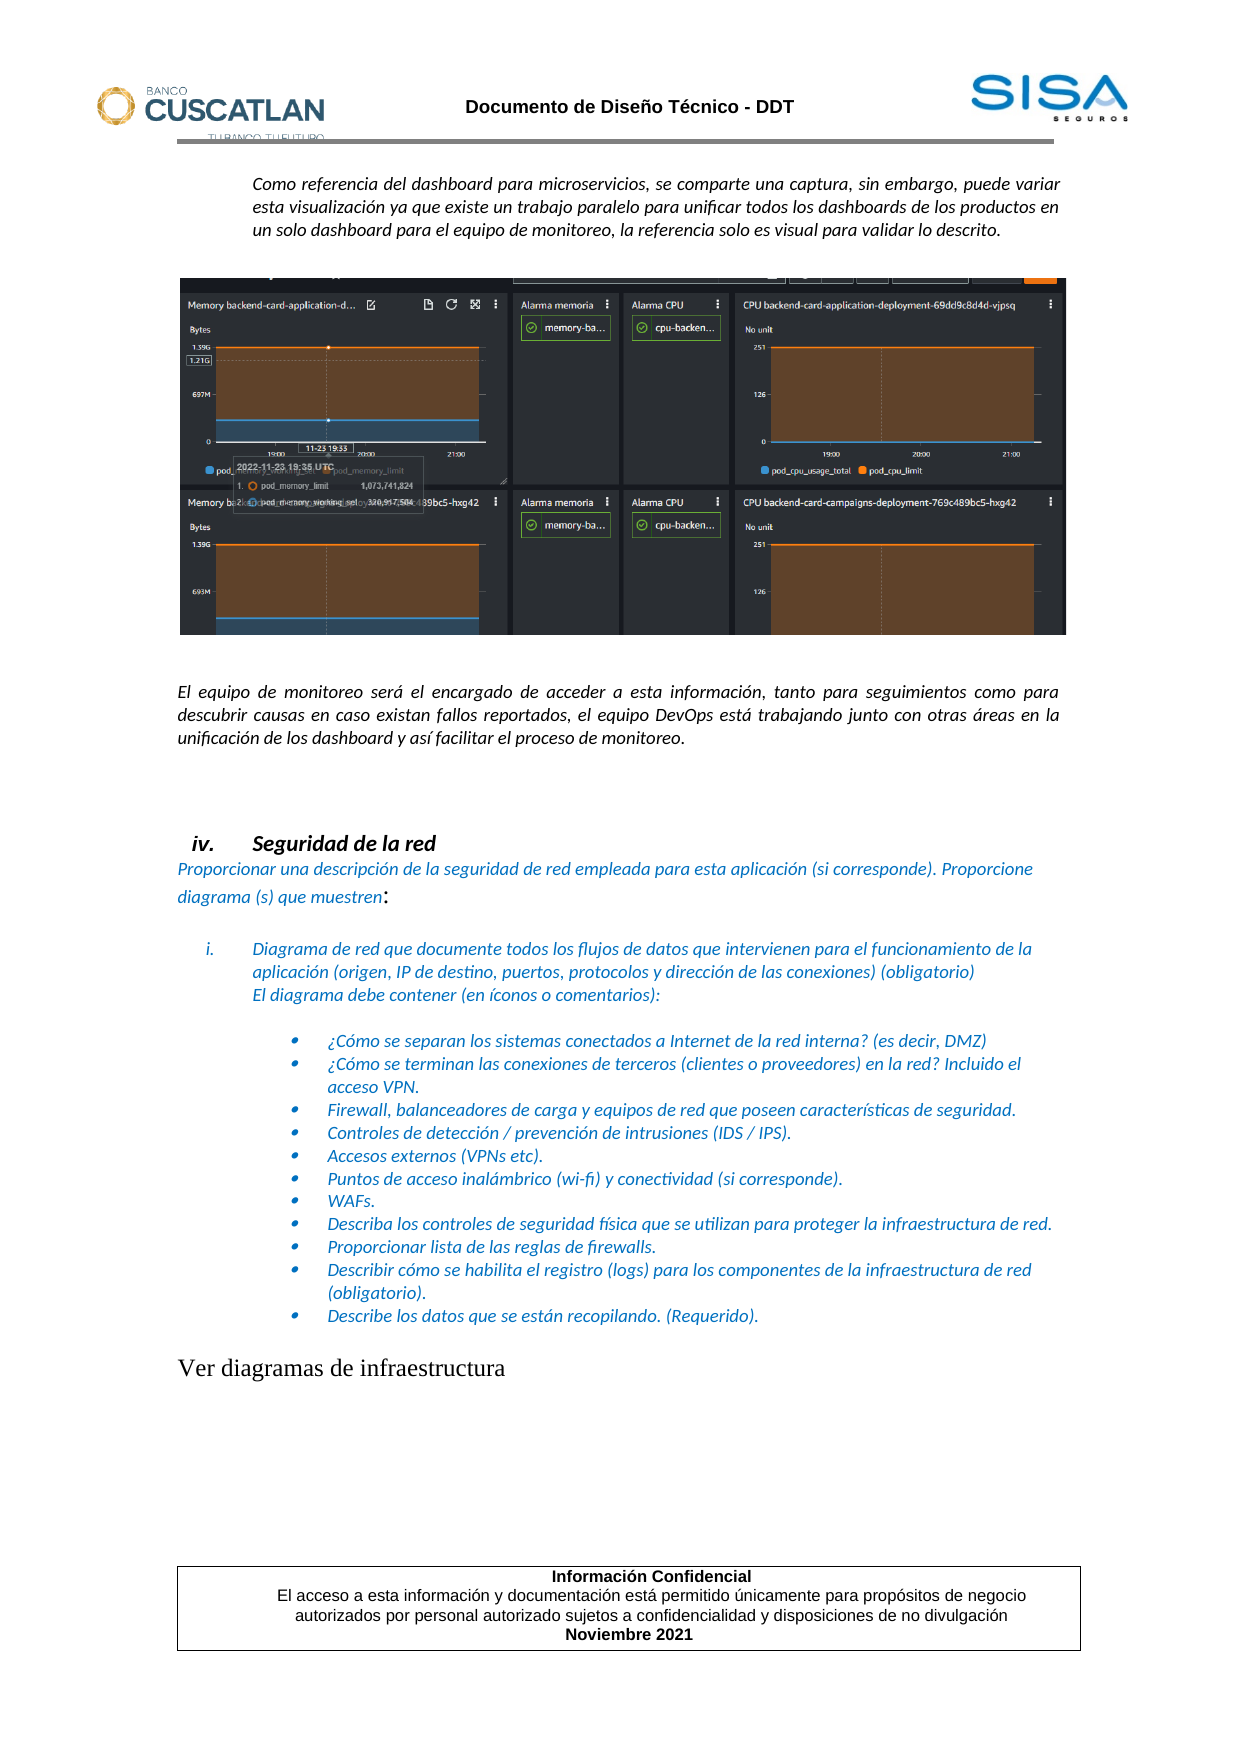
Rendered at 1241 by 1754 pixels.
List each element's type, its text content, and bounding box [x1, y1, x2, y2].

list Diagrama de red que documente todos los flujos de datos que intervienen para el funcionamiento de la aplicación (origen, IP de destino, puertos, protocolos y dirección de las conexiones) (obligatorio) [215, 938, 1063, 983]
list Puntos de acceso inalámbrico (wi-fi) y conectividad (si corresponde). [290, 1167, 1063, 1190]
list Accesos externos (VPNs etc). [290, 1144, 1063, 1167]
list Describe los datos que se están recopilando. (Requerido). [290, 1304, 1063, 1327]
list Proporcionar lista de las reglas de firewalls. [290, 1236, 1063, 1258]
text El equipo de monitoreo será el encargado de acceder a esta información, tanto para seguimientos como para descubrir causas en caso existan fallos reportados, el equipo DevOps está trabajando junto con otras áreas en la unificación de los dashboard y así facilitar el proceso de monitoreo. [177, 680, 1063, 749]
picture [85, 73, 336, 150]
list ¿Cómo se terminan las conexiones de terceros (clientes o proveedores) en la red? Incluido el acceso VPN. [290, 1052, 1063, 1098]
list Seguridad de la red [215, 829, 1063, 857]
picture [971, 73, 1128, 122]
list Describir cómo se habilita el registro (logs) para los componentes de la infraestructura de red (obligatorio). [290, 1258, 1063, 1304]
picture [180, 278, 1067, 635]
text Ver diagramas de infraestructura [177, 1353, 1063, 1381]
text El diagrama debe contener (en íconos o comentarios): [252, 983, 1063, 1006]
list WAFs. [290, 1190, 1063, 1213]
text Como referencia del dashboard para microservicios, se comparte una captura, sin embargo, puede variar esta visualización ya que existe un trabajo paralelo para unificar todos los dashboards de los productos en un solo dashboard para el equipo de monitoreo, la referencia solo es visual para validar lo descrito. [252, 172, 1063, 241]
list Firewall, balanceadores de carga y equipos de red que poseen características de seguridad. [290, 1098, 1063, 1121]
text Proporcionar una descripción de la seguridad de red empleada para esta aplicación (si corresponde). Proporcione diagrama (s) que muestren: [177, 857, 1063, 909]
list Controles de detección / prevención de intrusiones (IDS / IPS). [290, 1121, 1063, 1144]
list Describa los controles de seguridad física que se utilizan para proteger la infraestructura de red. [290, 1213, 1063, 1236]
list ¿Cómo se separan los sistemas conectados a Internet de la red interna? (es decir, DMZ) [290, 1029, 1063, 1052]
